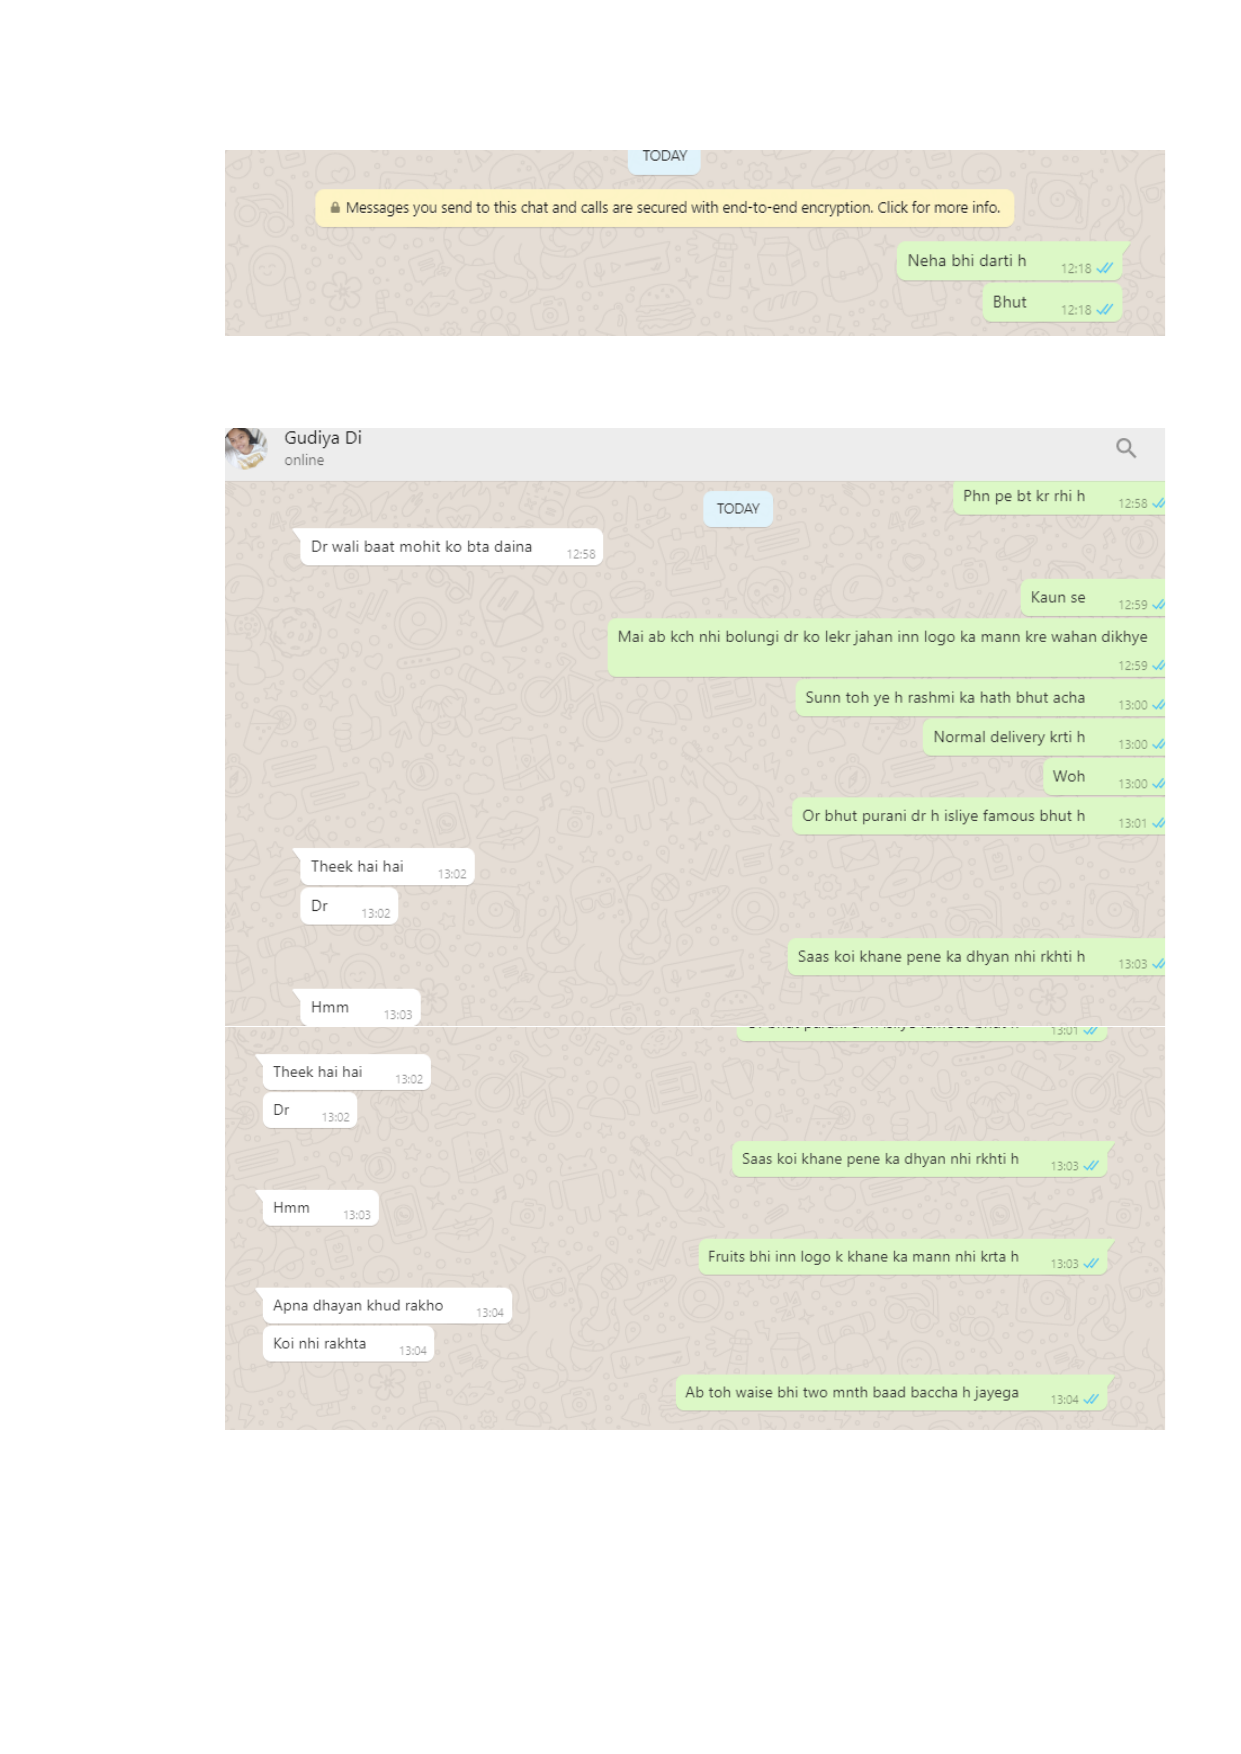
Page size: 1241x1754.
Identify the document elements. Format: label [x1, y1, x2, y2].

picture [225, 428, 1166, 1026]
picture [225, 150, 1166, 336]
picture [225, 1027, 1166, 1430]
